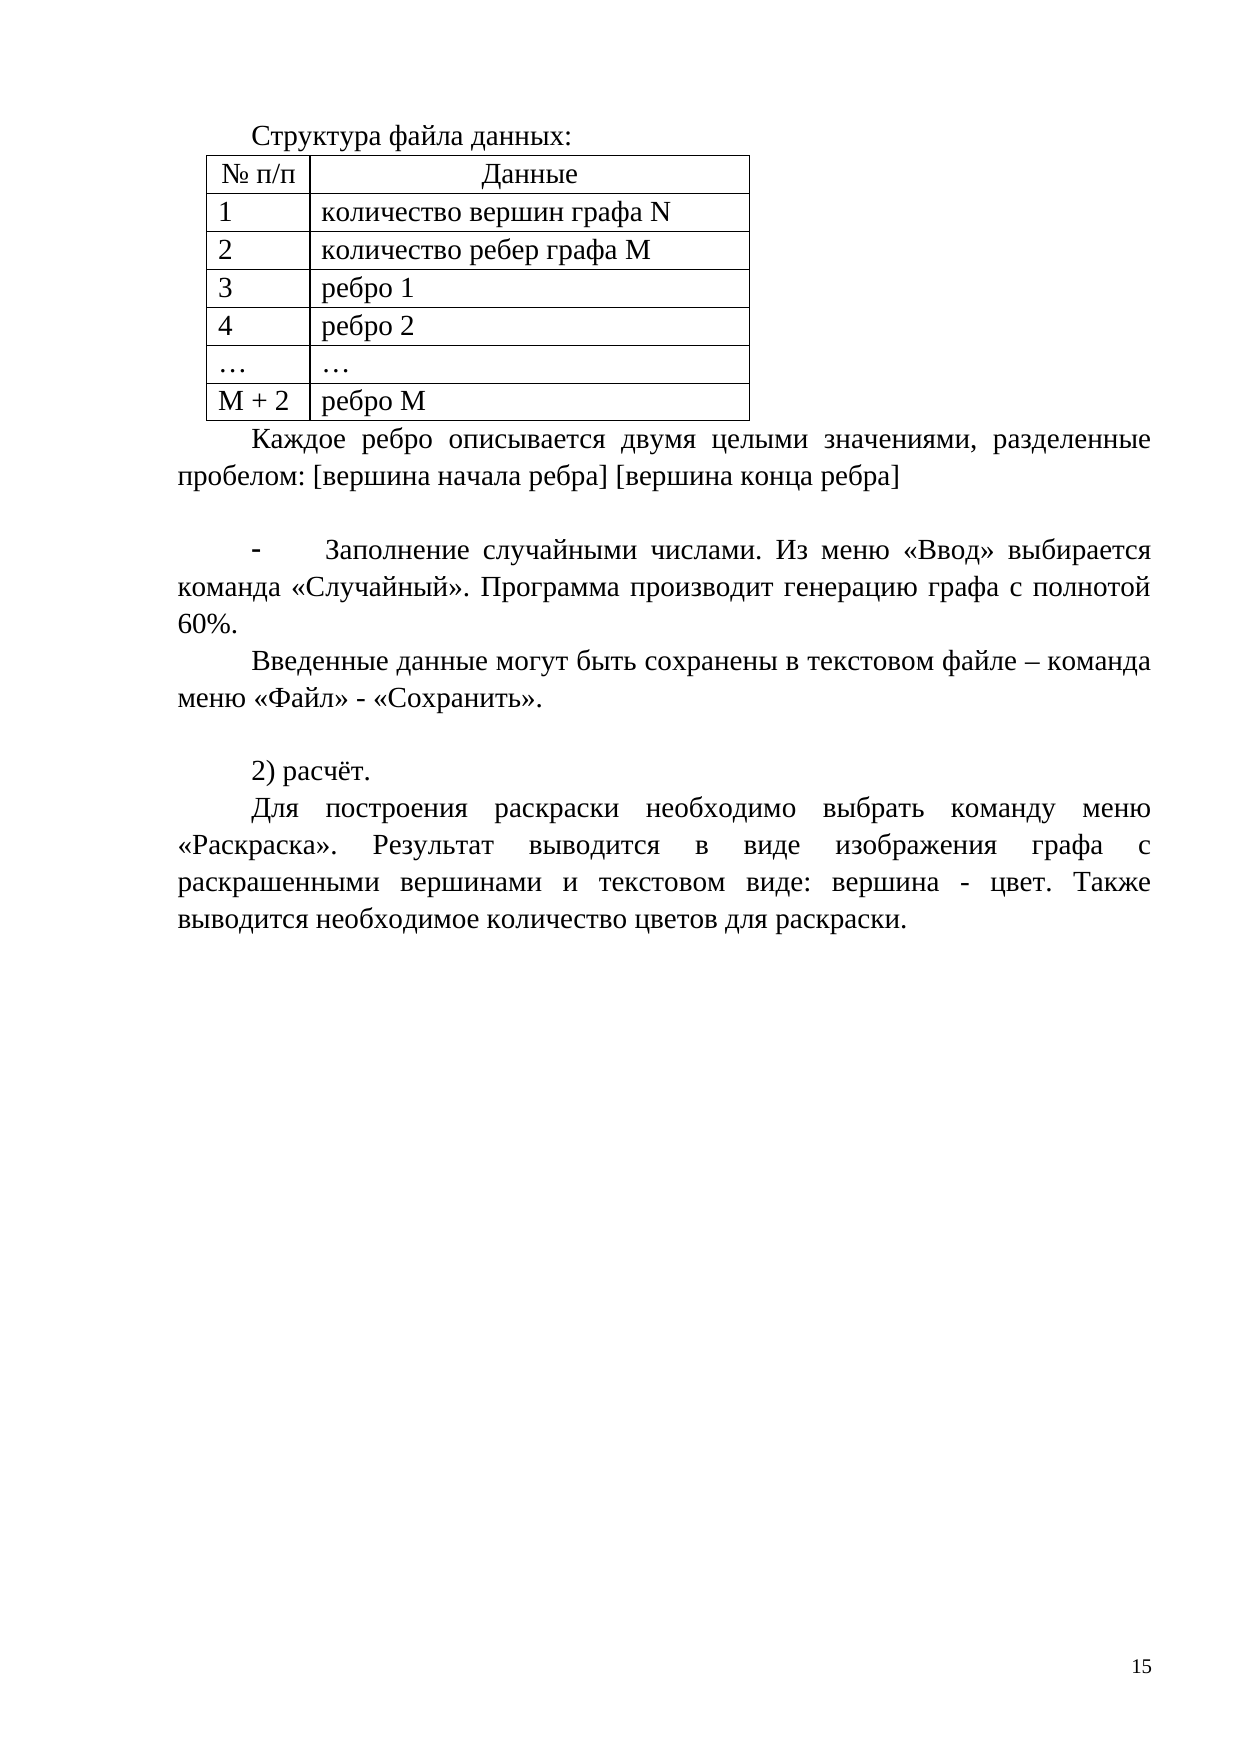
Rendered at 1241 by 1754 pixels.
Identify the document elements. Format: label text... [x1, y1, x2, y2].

table_cell количество ребер графа М [311, 232, 749, 269]
table_cell 4 [207, 308, 309, 344]
text Структура файла данных: [177, 118, 1152, 152]
table_cell 1 [207, 194, 309, 231]
table_cell ребро М [311, 384, 749, 420]
text Каждое ребро описывается двумя целыми значениями, разделенные пробелом: [вершина начала ребра] [вершина конца ребра] [177, 421, 1152, 492]
table_cell … [311, 346, 749, 382]
table_cell М + 2 [207, 384, 309, 420]
table_header Данные [311, 156, 749, 193]
text Для построения раскраски необходимо выбрать команду меню «Раскраска». Результат выводится в виде изображения графа с раскрашенными вершинами и текстовом виде: вершина - цвет. Также выводится необходимое количество цветов для раскраски. [177, 790, 1152, 934]
text 2) расчёт. [177, 753, 1152, 787]
table_cell 3 [207, 270, 309, 307]
table_cell ребро 1 [311, 270, 749, 307]
table_header № п/п [207, 156, 309, 193]
table_cell … [207, 346, 309, 382]
table_cell ребро 2 [311, 308, 749, 344]
table_cell количество вершин графа N [311, 194, 749, 231]
list Заполнение случайными числами. Из меню «Ввод» выбирается команда «Случайный». Программа производит генерацию графа с полнотой 60%. [177, 532, 1152, 639]
table_cell 2 [207, 232, 309, 269]
text Введенные данные могут быть сохранены в текстовом файле – команда меню «Файл» - «Сохранить». [177, 643, 1152, 713]
